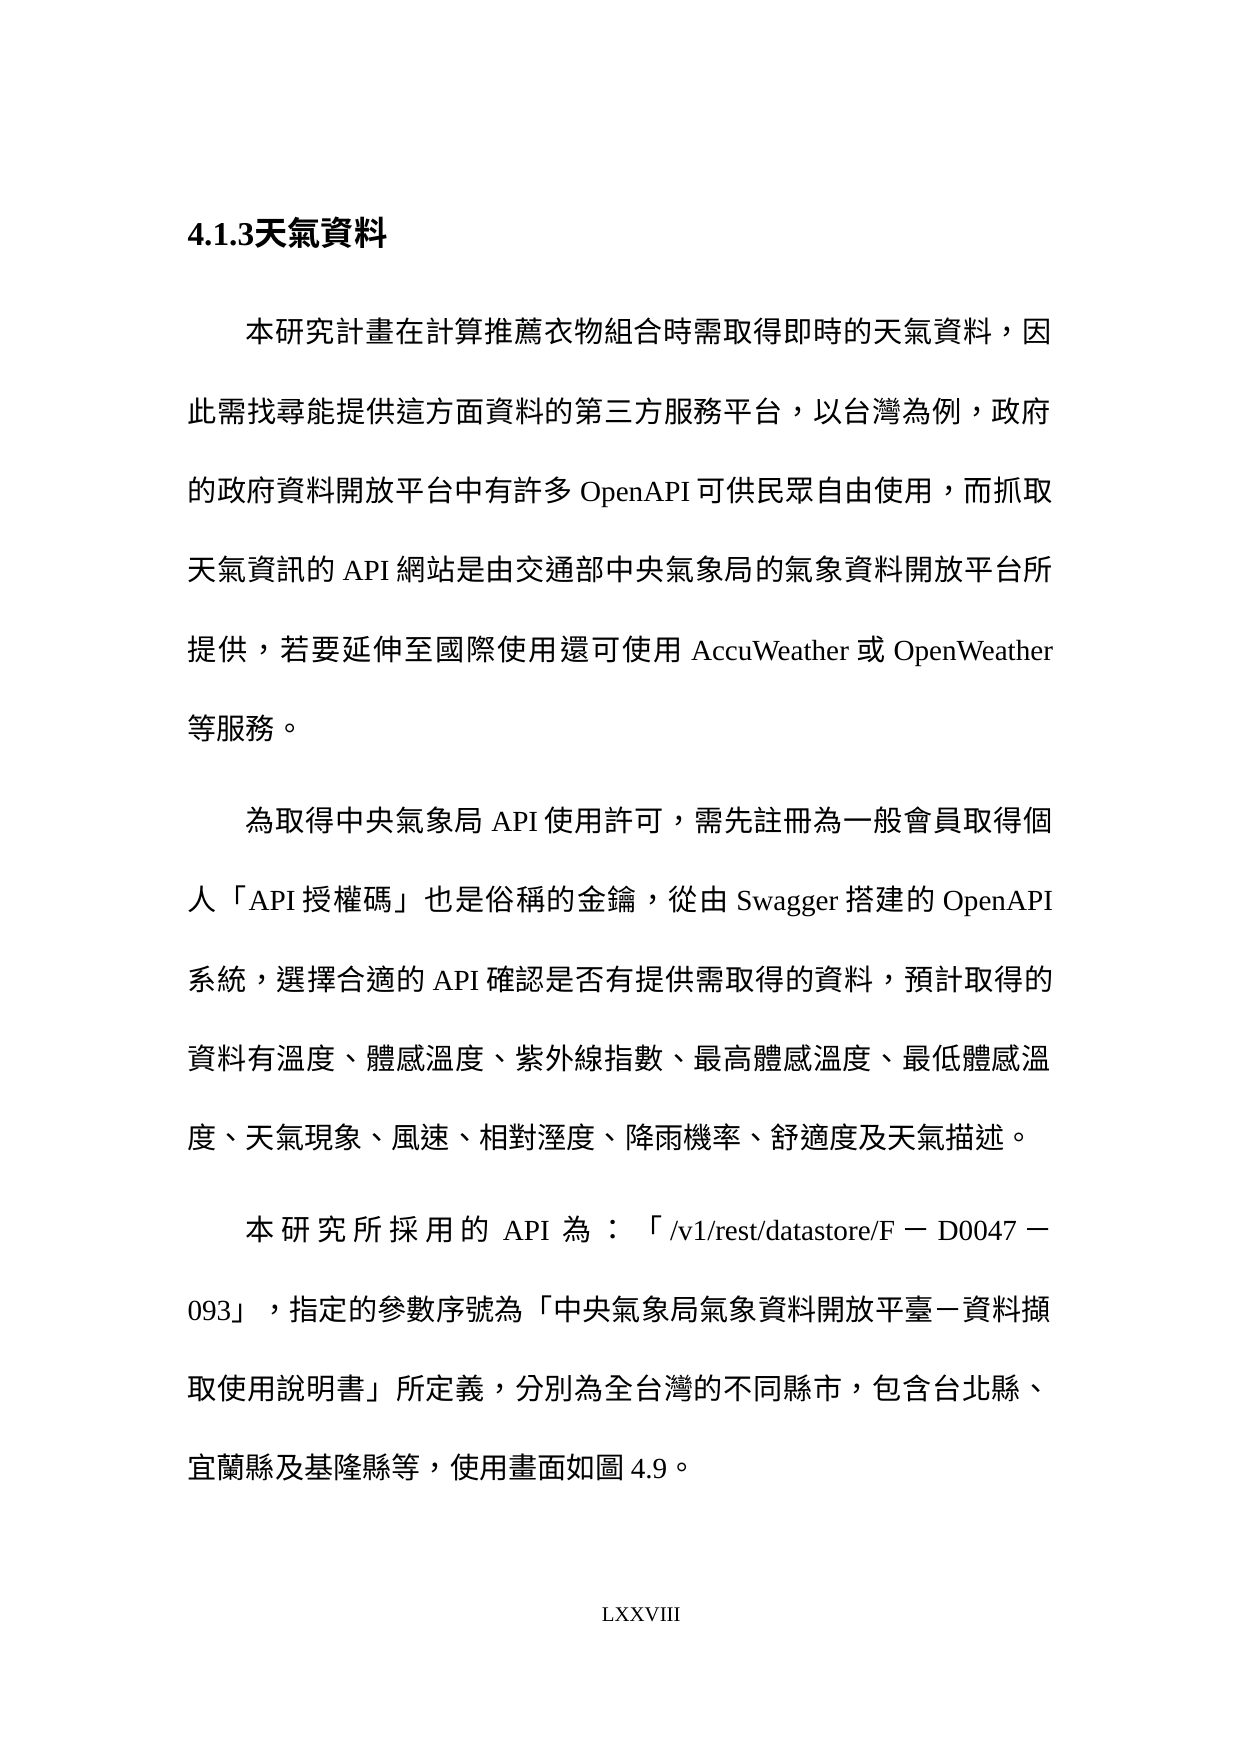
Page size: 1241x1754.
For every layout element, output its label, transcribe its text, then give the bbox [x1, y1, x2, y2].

text 本研究計畫在計算推薦衣物組合時需取得即時的天氣資料，因此需找尋能提供這方面資料的第三方服務平台，以台灣為例，政府的政府資料開放平台中有許多OpenAPI可供民眾自由使用，而抓取天氣資訊的API網站是由交通部中央氣象局的氣象資料開放平台所提供，若要延伸至國際使用還可使用AccuWeather或OpenWeather等服務。 [187, 290, 1053, 767]
text 本研究所採用的API為：「/v1/rest/datastore/F－D0047－093」，指定的參數序號為「中央氣象局氣象資料開放平臺－資料擷取使用說明書」所定義，分別為全台灣的不同縣市，包含台北縣、宜蘭縣及基隆縣等，使用畫面如圖4.9。 [187, 1188, 1053, 1506]
text 為取得中央氣象局API使用許可，需先註冊為一般會員取得個人「API授權碼」也是俗稱的金鑰，從由Swagger搭建的OpenAPI系統，選擇合適的API確認是否有提供需取得的資料，預計取得的資料有溫度、體感溫度、紫外線指數、最高體感溫度、最低體感溫度、天氣現象、風速、相對溼度、降雨機率、舒適度及天氣描述。 [187, 779, 1053, 1176]
subtitle 天氣資料 [187, 191, 1053, 271]
